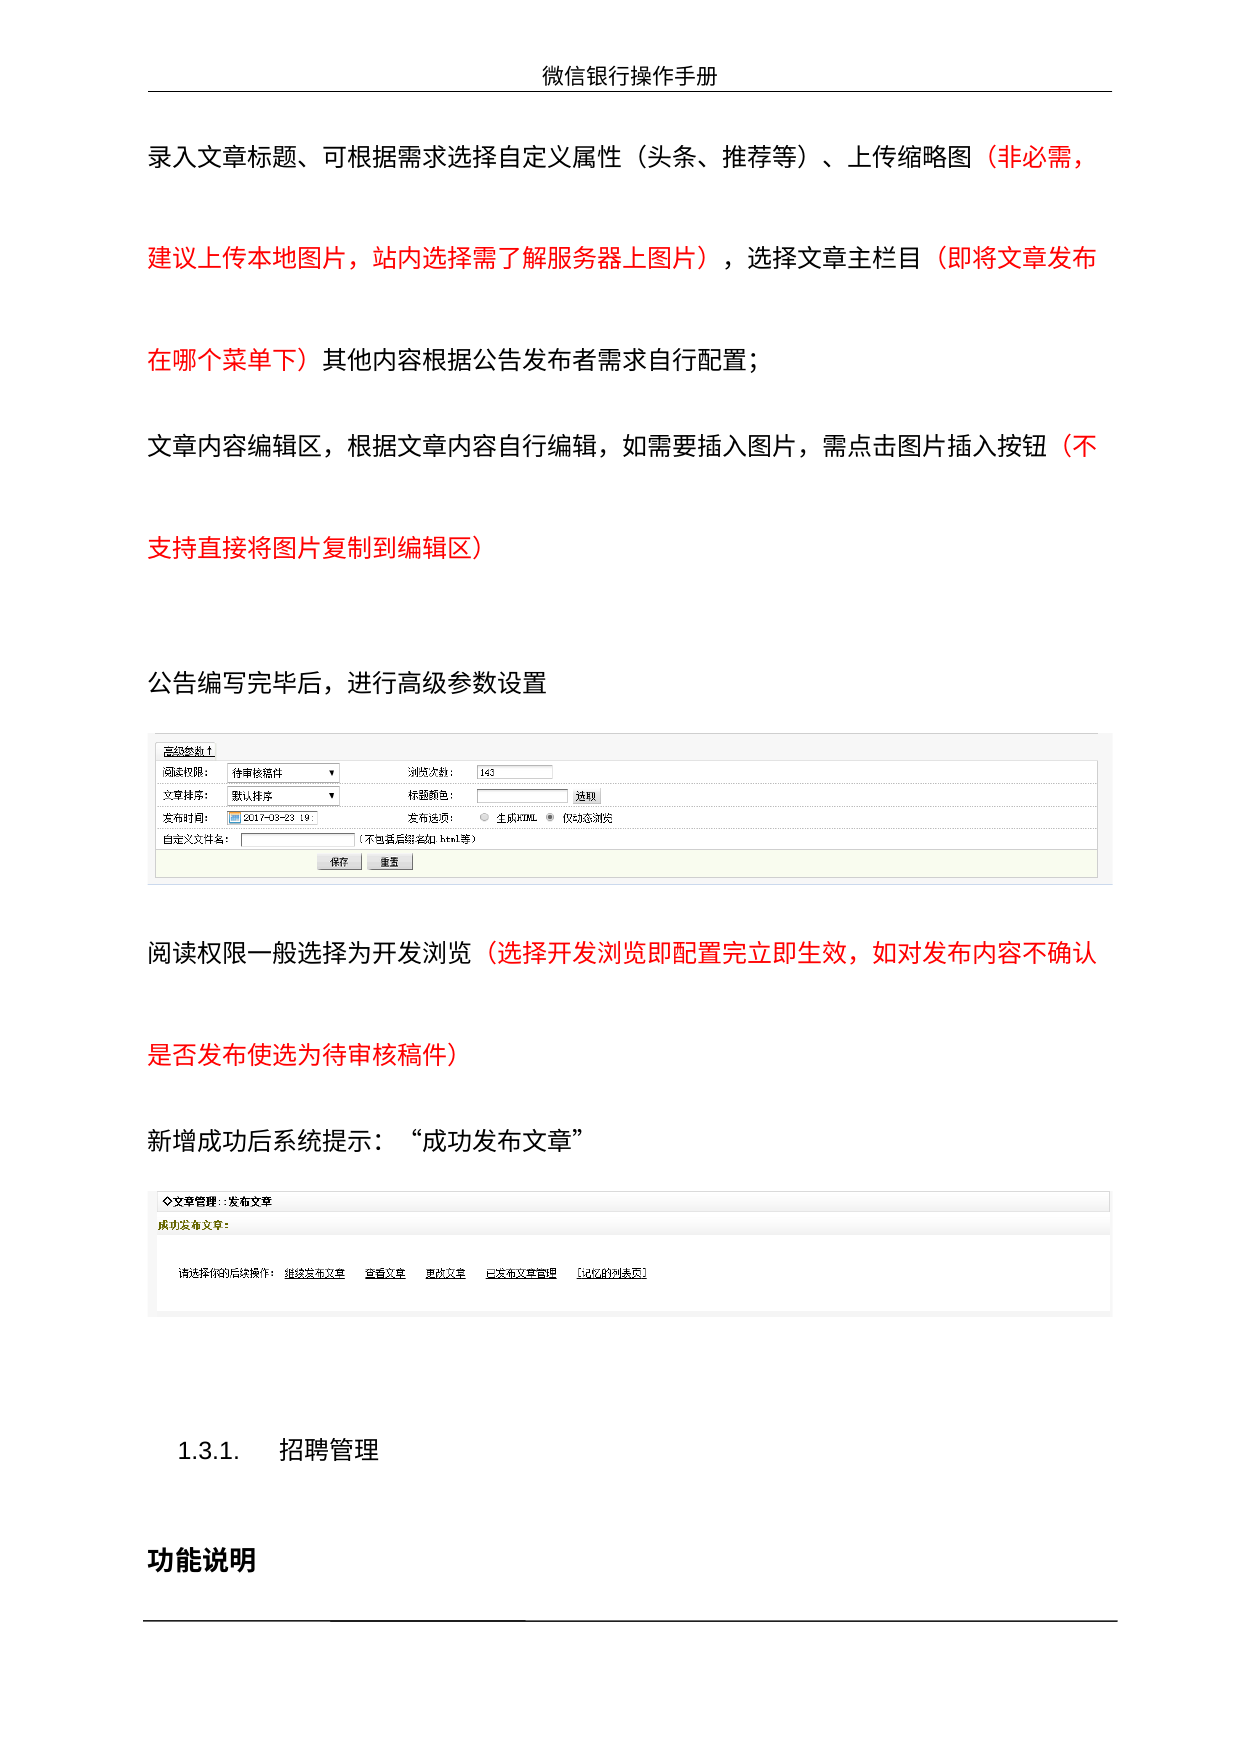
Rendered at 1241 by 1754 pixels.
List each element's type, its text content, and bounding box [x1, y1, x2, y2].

subtitle 招聘管理 [177, 1415, 1112, 1483]
text 阅读权限一般选择为开发浏览（选择开发浏览即配置完立即生效，如对发布内容不确认是否发布使选为待审核稿件） [148, 917, 1112, 1087]
text 新增成功后系统提示：“成功发布文章” [148, 1105, 1112, 1173]
text 公告编写完毕后，进行高级参数设置 [148, 647, 1112, 715]
subtitle 功能说明 [148, 1526, 1112, 1594]
text 文章内容编辑区，根据文章内容自行编辑，如需要插入图片，需点击图片插入按钮（不支持直接将图片复制到编辑区） [148, 411, 1112, 581]
picture [147, 1191, 1113, 1317]
picture [147, 733, 1113, 885]
text 录入文章标题、可根据需求选择自定义属性（头条、推荐等）、上传缩略图（非必需，建议上传本地图片，站内选择需了解服务器上图片），选择文章主栏目（即将文章发布在哪个菜单下）其他内容根据公告发布者需求自行配置； [148, 121, 1112, 393]
